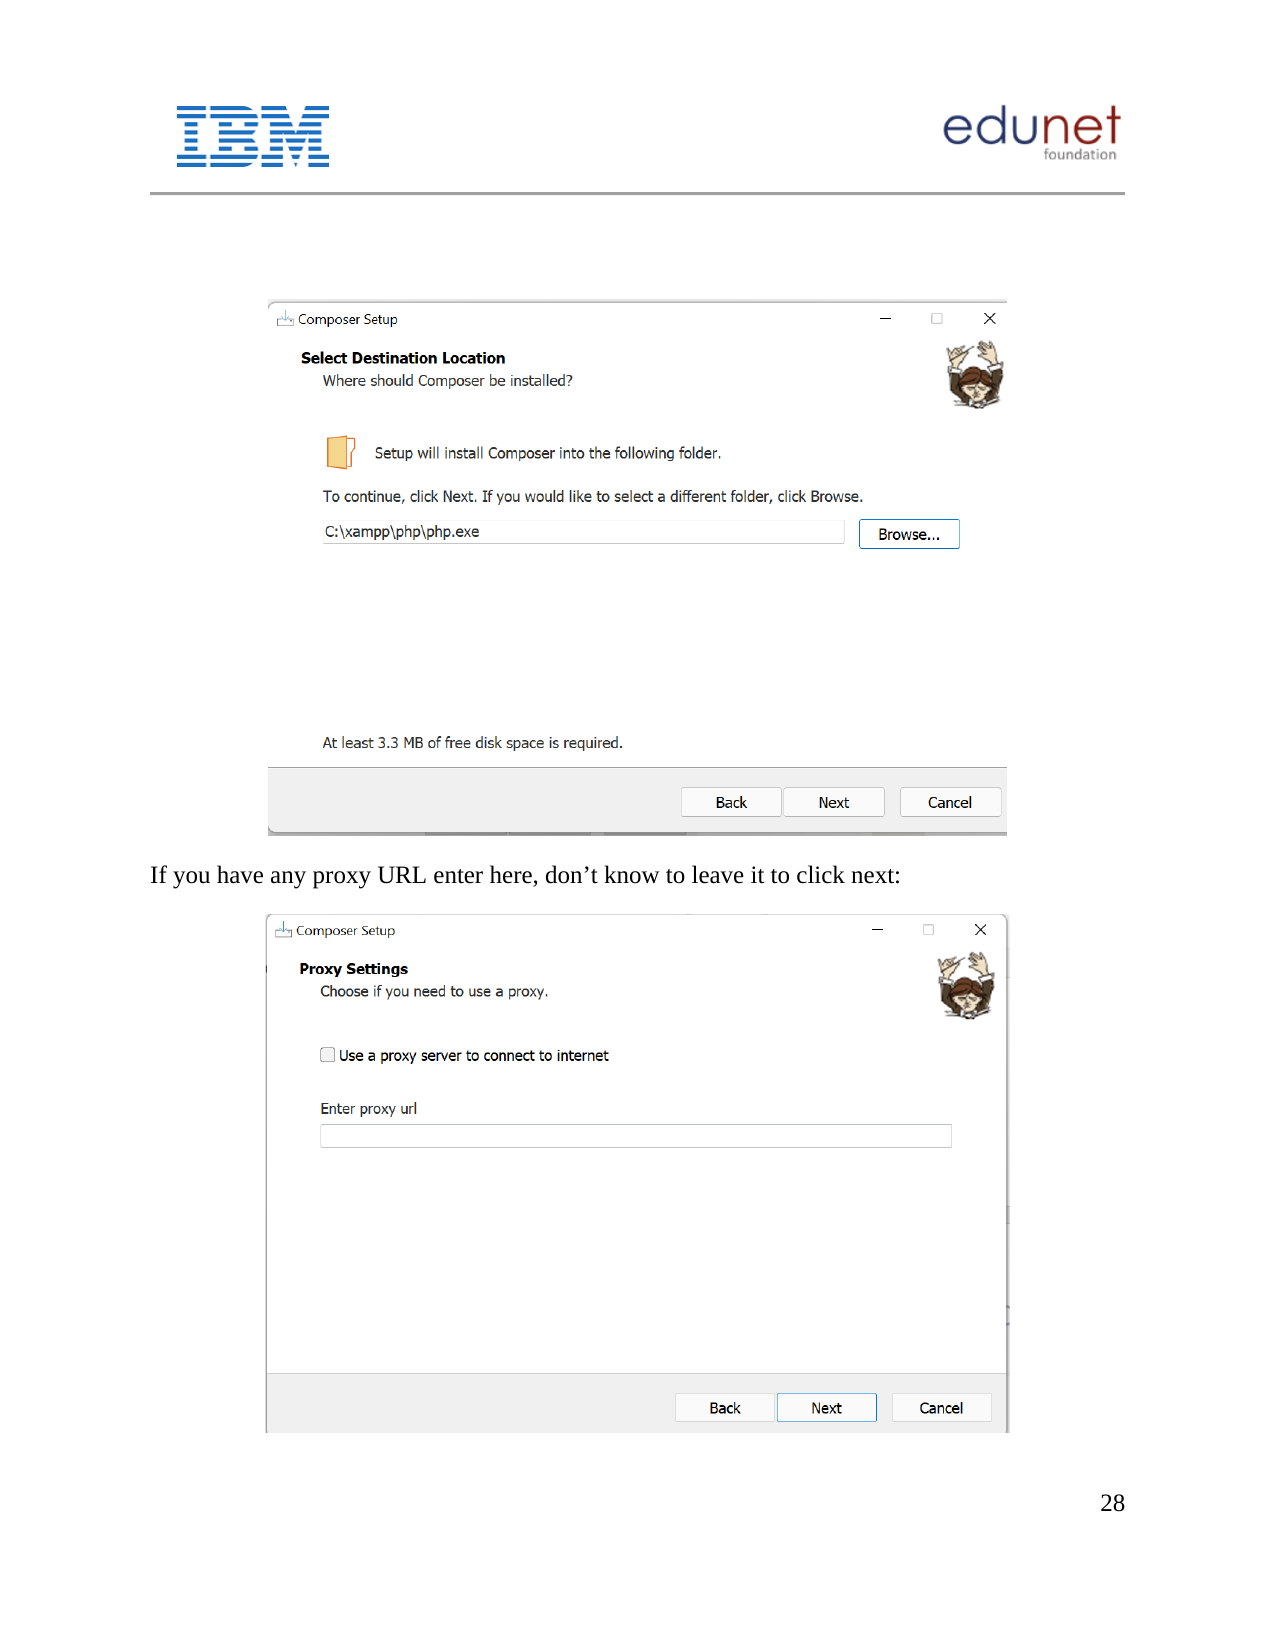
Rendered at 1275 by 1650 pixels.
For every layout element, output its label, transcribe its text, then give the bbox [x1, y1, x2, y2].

picture [941, 95, 1125, 167]
picture [268, 299, 1007, 836]
picture [176, 106, 329, 167]
picture [265, 914, 1010, 1433]
text If you have any proxy URL enter here, don’t know to leave it to click next: [150, 860, 1125, 889]
